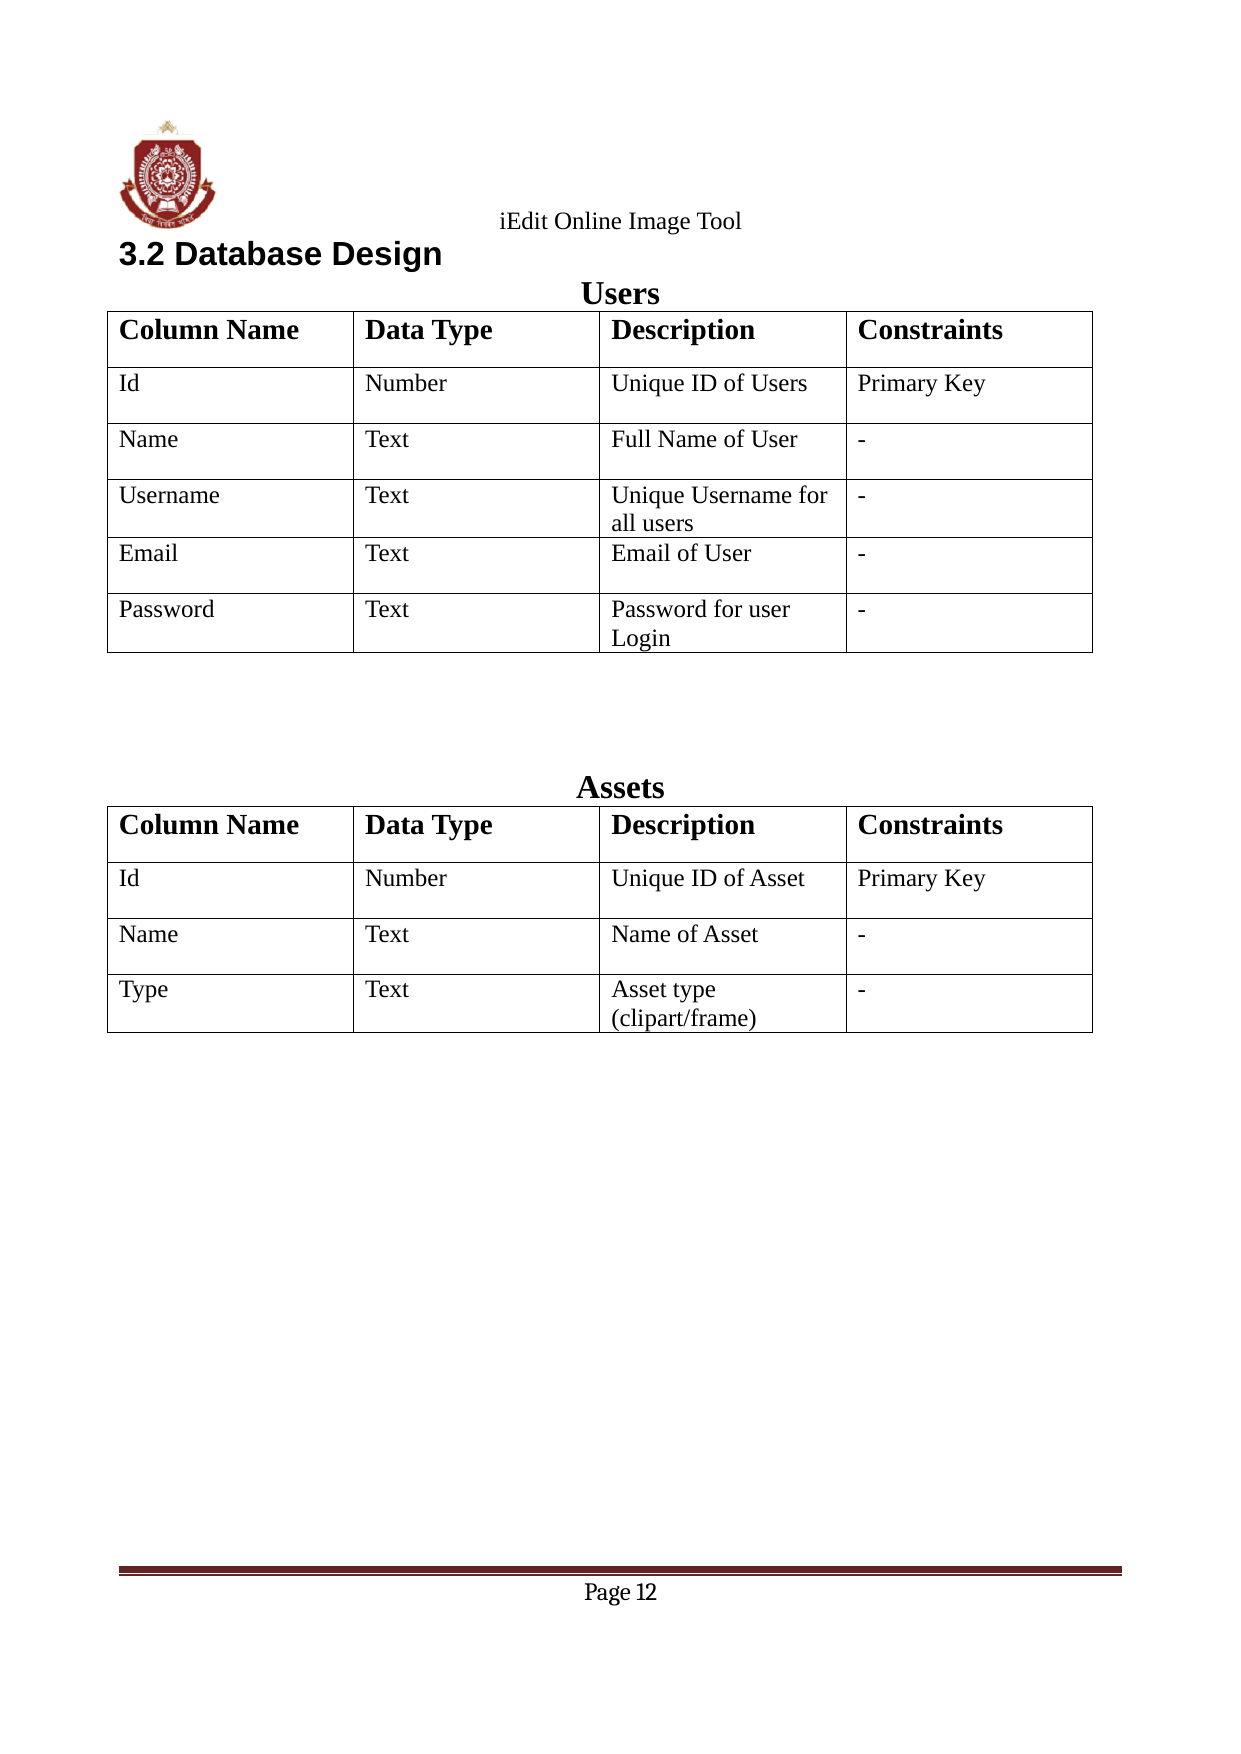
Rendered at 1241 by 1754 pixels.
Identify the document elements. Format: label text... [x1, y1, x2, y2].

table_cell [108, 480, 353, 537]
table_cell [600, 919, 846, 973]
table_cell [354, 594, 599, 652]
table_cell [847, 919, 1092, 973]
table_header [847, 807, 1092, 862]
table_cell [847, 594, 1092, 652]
text 3.2 Database Design [118, 234, 1122, 273]
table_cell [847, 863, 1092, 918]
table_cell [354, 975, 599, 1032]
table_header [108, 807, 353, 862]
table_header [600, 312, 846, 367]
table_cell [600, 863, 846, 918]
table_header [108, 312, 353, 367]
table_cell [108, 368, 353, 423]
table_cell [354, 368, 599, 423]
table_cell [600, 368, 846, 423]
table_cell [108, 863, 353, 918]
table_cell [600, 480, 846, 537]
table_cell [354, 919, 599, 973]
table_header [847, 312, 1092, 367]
text Assets [118, 768, 1122, 806]
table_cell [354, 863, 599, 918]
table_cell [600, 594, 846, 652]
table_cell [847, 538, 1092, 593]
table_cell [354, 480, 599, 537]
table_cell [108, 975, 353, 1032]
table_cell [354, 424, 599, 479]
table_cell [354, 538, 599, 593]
picture [118, 118, 224, 229]
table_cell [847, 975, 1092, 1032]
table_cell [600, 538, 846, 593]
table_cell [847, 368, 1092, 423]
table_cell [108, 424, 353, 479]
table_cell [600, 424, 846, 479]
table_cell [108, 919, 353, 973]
text Users [118, 273, 1122, 311]
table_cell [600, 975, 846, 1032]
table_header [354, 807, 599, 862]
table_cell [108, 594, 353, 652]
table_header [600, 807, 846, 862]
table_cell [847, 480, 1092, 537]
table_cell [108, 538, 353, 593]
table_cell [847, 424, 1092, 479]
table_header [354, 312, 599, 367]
